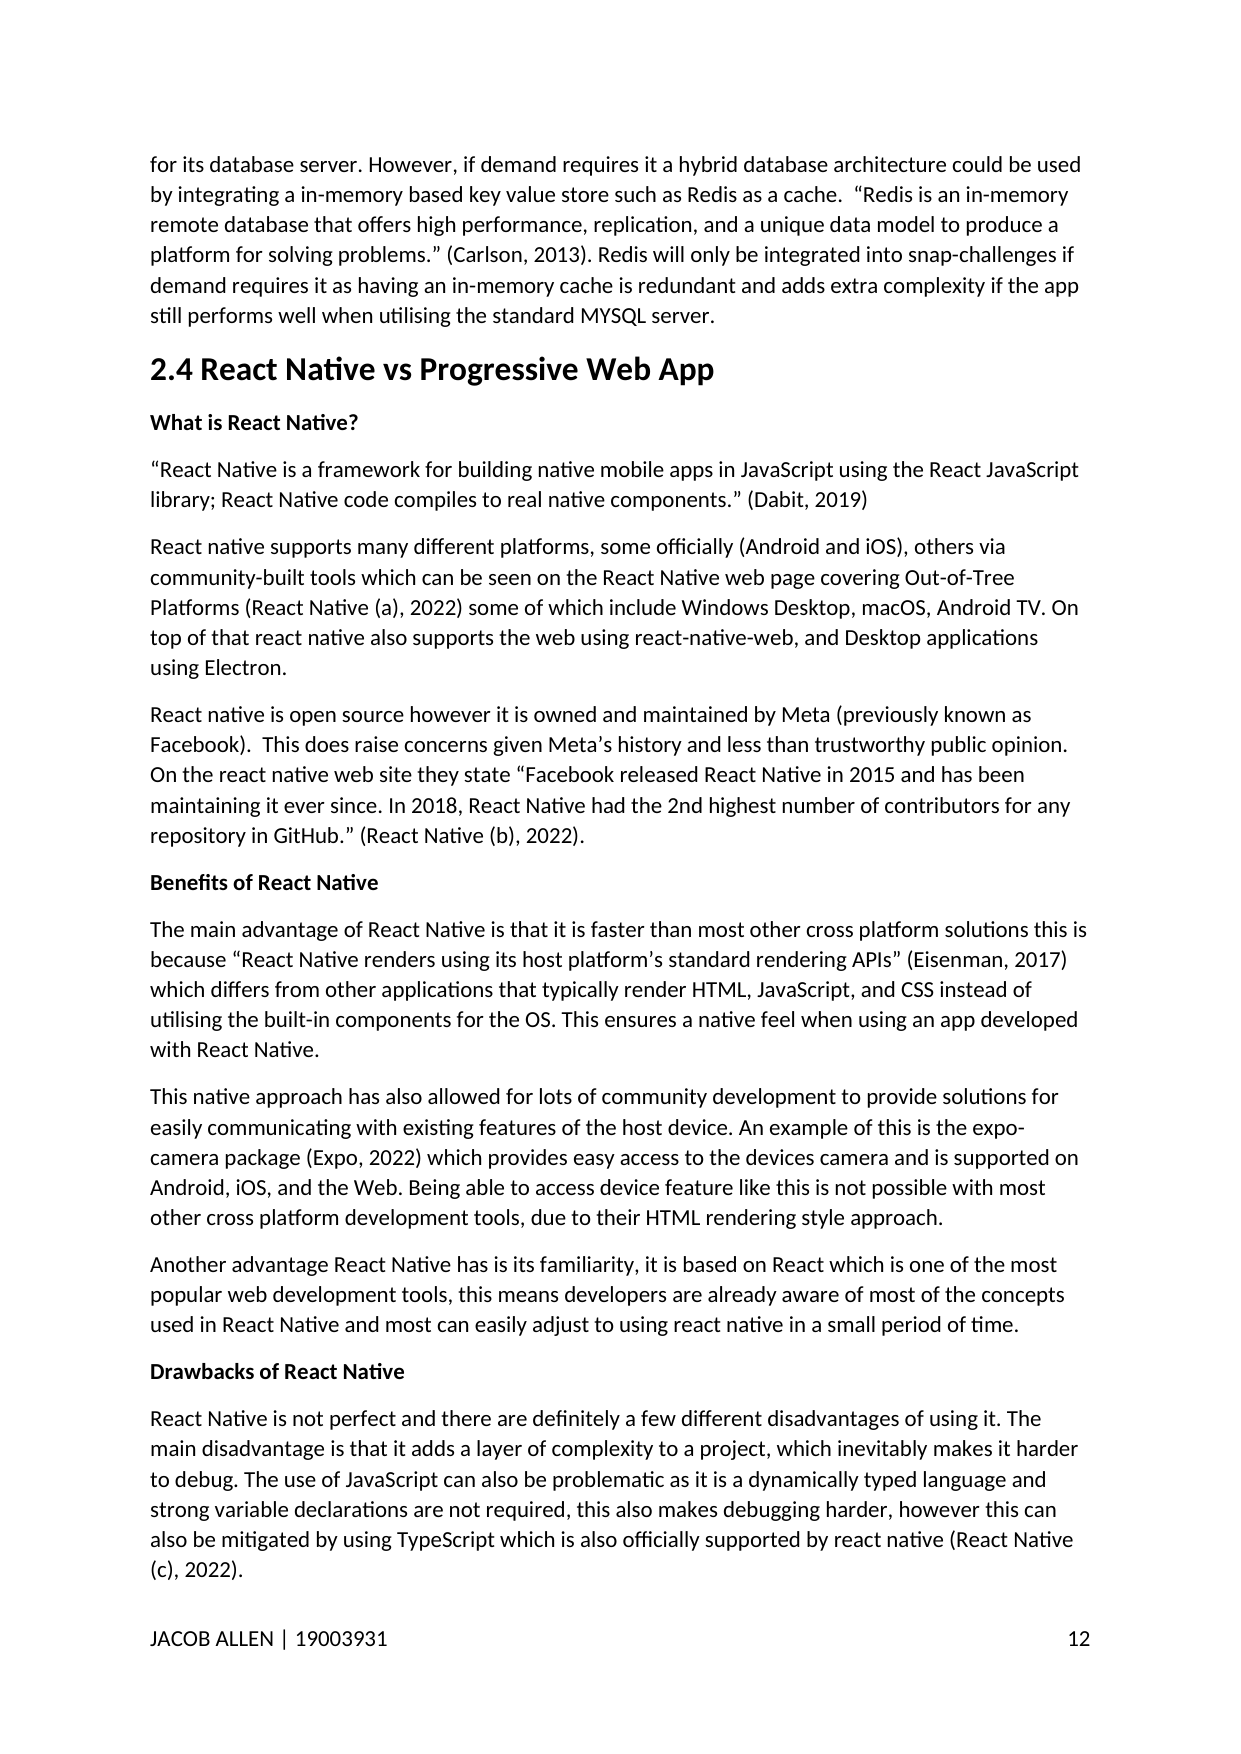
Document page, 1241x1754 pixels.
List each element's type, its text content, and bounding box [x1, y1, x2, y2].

text React native is open source however it is owned and maintained by Meta (previously known as Facebook). This does raise concerns given Meta’s history and less than trustworthy public opinion. On the react native web site they state “Facebook released React Native in 2015 and has been maintaining it ever since. In 2018, React Native had the 2nd highest number of contributors for any repository in GitHub.” (React Native (b), 2022). [150, 700, 1090, 849]
text “React Native is a framework for building native mobile apps in JavaScript using the React JavaScript library; React Native code compiles to real native components.” (Dabit, 2019) [150, 455, 1090, 514]
text Another advantage React Native has is its familiarity, it is based on React which is one of the most popular web development tools, this means developers are already aware of most of the concepts used in React Native and most can easily adjust to using react native in a small period of time. [150, 1250, 1090, 1339]
text What is React Native? [150, 408, 1090, 437]
text The main advantage of React Native is that it is faster than most other cross platform solutions this is because “React Native renders using its host platform’s standard rendering APIs” (Eisenman, 2017) which differs from other applications that typically render HTML, JavaScript, and CSS instead of utilising the built-in components for the OS. This ensures a native feel when using an app developed with React Native. [150, 915, 1090, 1064]
text 2.4 React Native vs Progressive Web App [150, 348, 1090, 389]
text This native approach has also allowed for lots of community development to provide solutions for easily communicating with existing features of the host device. An example of this is the expo-camera package (Expo, 2022) which provides easy access to the devices camera and is supported on Android, iOS, and the Web. Being able to access device feature like this is not possible with most other cross platform development tools, due to their HTML rendering style approach. [150, 1082, 1090, 1231]
text Benefits of React Native [150, 868, 1090, 896]
text Drawbacks of React Native [150, 1357, 1090, 1386]
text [150, 150, 1090, 329]
text React native supports many different platforms, some officially (Android and iOS), others via community-built tools which can be seen on the React Native web page covering Out-of-Tree Platforms (React Native (a), 2022) some of which include Windows Desktop, macOS, Android TV. On top of that react native also supports the web using react-native-web, and Desktop applications using Electron. [150, 532, 1090, 681]
text React Native is not perfect and there are definitely a few different disadvantages of using it. The main disadvantage is that it adds a layer of complexity to a project, which inevitably makes it harder to debug. The use of JavaScript can also be problematic as it is a dynamically typed language and strong variable declarations are not required, this also makes debugging harder, however this can also be mitigated by using TypeScript which is also officially supported by react native (React Native (c), 2022). [150, 1404, 1090, 1583]
